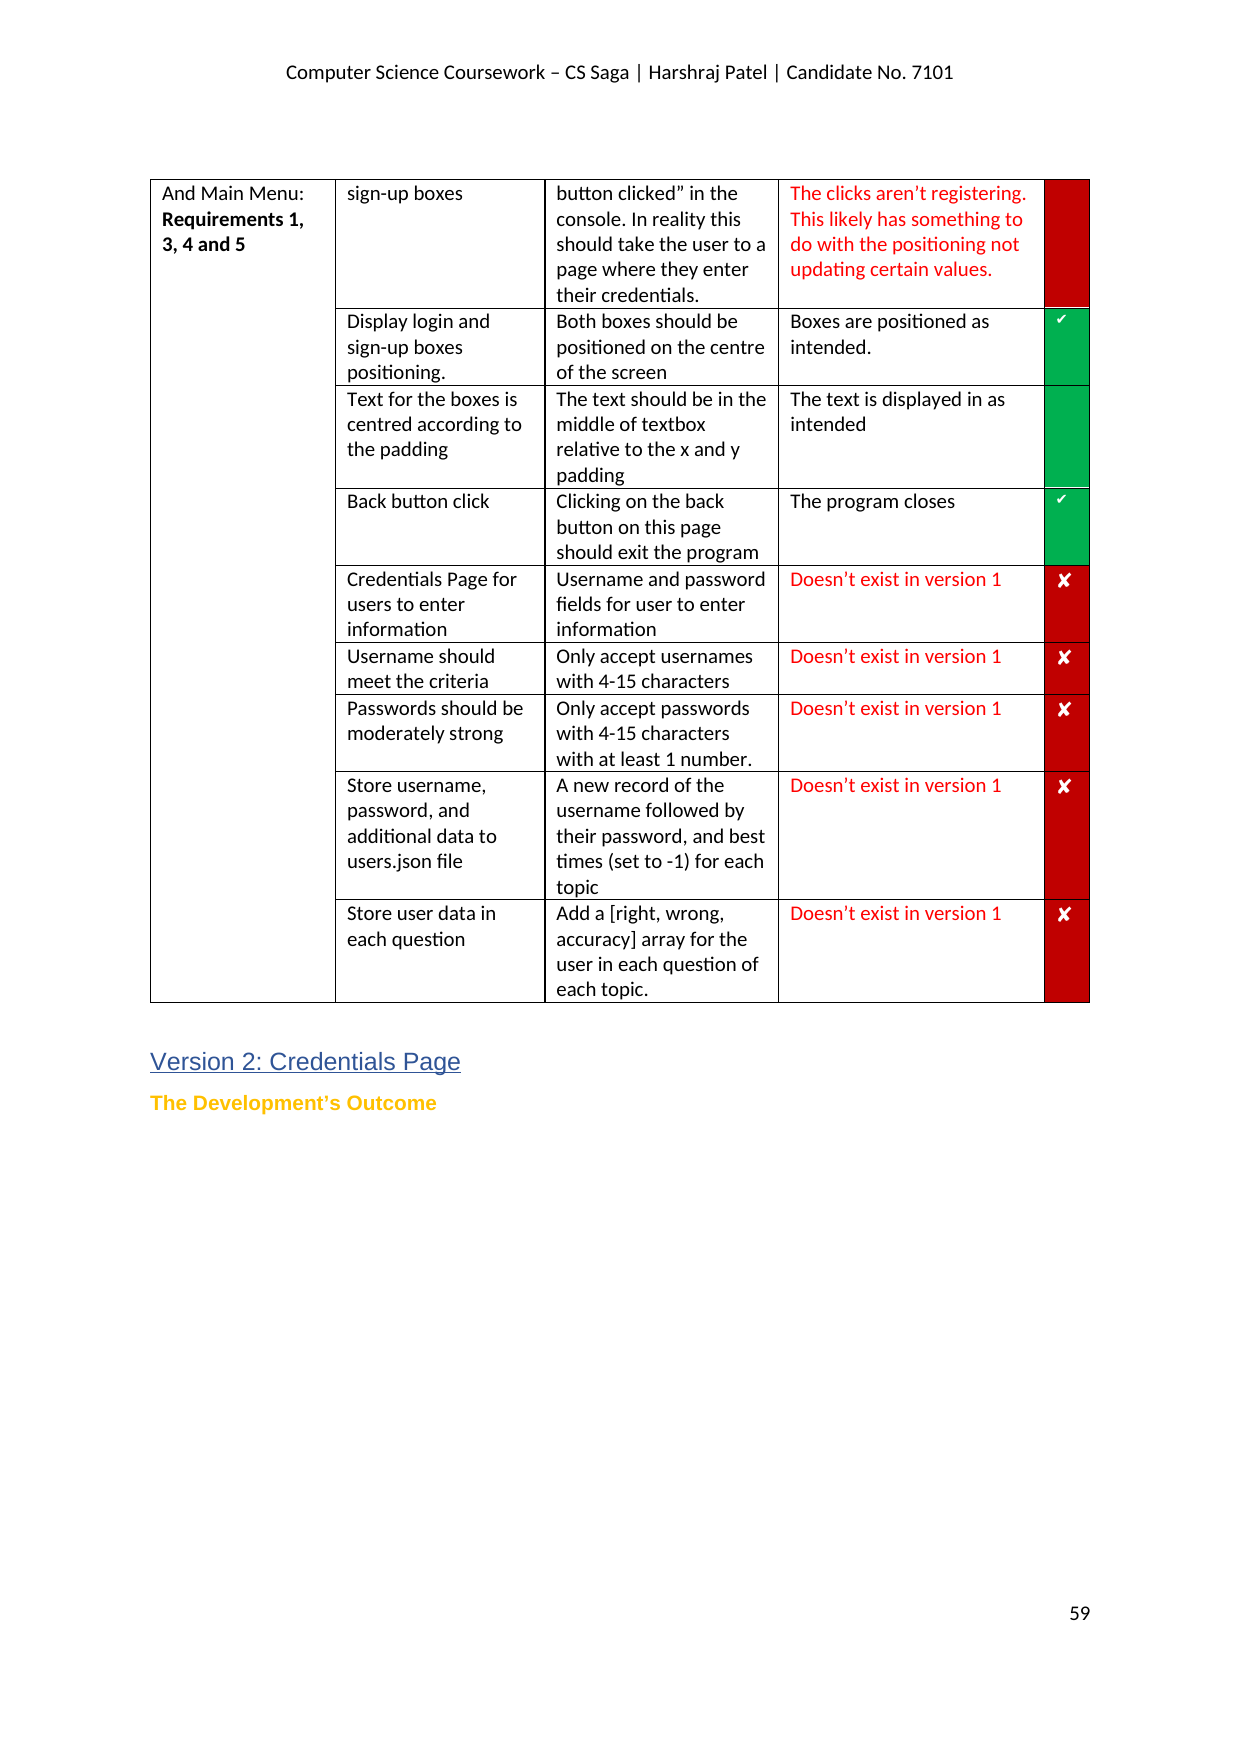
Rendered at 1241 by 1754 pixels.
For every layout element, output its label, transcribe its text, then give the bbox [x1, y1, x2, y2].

table_cell ✘ [1045, 566, 1089, 642]
table_cell A new record of the username followed by their password, and best times (set to -1) for each topic [546, 772, 778, 899]
table_cell Doesn’t exist in version 1 [779, 695, 1044, 771]
table_cell Username and password fields for user to enter information [546, 566, 778, 642]
table_cell Store username, password, and additional data to users.json file [336, 772, 544, 899]
table_cell ✘ [1045, 643, 1089, 694]
table_cell ✔ [1045, 309, 1089, 385]
table_cell Add a [right, wrong, accuracy] array for the user in each question of each topic. [546, 900, 778, 1002]
table_cell Store user data in each question [336, 900, 544, 1002]
subtitle Version 2: Credentials Page [150, 1047, 1090, 1076]
table_cell Username should meet the criteria [336, 643, 544, 694]
table_cell ✔ [1045, 489, 1089, 565]
table_cell Boxes are positioned as intended. [779, 309, 1044, 385]
table_cell Back button click [336, 489, 544, 565]
table_cell ✘ [1045, 695, 1089, 771]
table_cell Text for the boxes is centred according to the padding [336, 386, 544, 487]
table_cell Both boxes should be positioned on the centre of the screen [546, 309, 778, 385]
table_cell [1045, 386, 1089, 487]
table_cell Doesn’t exist in version 1 [779, 643, 1044, 694]
table_cell Only accept usernames with 4-15 characters [546, 643, 778, 694]
table_cell The text is displayed in as intended [779, 386, 1044, 487]
table_cell Passwords should be moderately strong [336, 695, 544, 771]
table_cell Doesn’t exist in version 1 [779, 900, 1044, 1002]
table_cell ✘ [1045, 772, 1089, 899]
subtitle The Development’s Outcome [150, 1091, 1090, 1114]
table_cell Only accept passwords with 4-15 characters with at least 1 number. [546, 695, 778, 771]
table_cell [546, 180, 778, 307]
table_cell The program closes [779, 489, 1044, 565]
table_cell The text should be in the middle of textbox relative to the x and y padding [546, 386, 778, 487]
table_cell Display login and sign-up boxes positioning. [336, 309, 544, 385]
table_cell Doesn’t exist in version 1 [779, 566, 1044, 642]
table_cell ✘ [1045, 900, 1089, 1002]
table_cell ✘ [1045, 180, 1089, 307]
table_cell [779, 180, 1044, 307]
table_cell Credentials Page for users to enter information [336, 566, 544, 642]
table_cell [336, 180, 544, 307]
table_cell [151, 180, 335, 1002]
table_cell Doesn’t exist in version 1 [779, 772, 1044, 899]
table_cell Clicking on the back button on this page should exit the program [546, 489, 778, 565]
